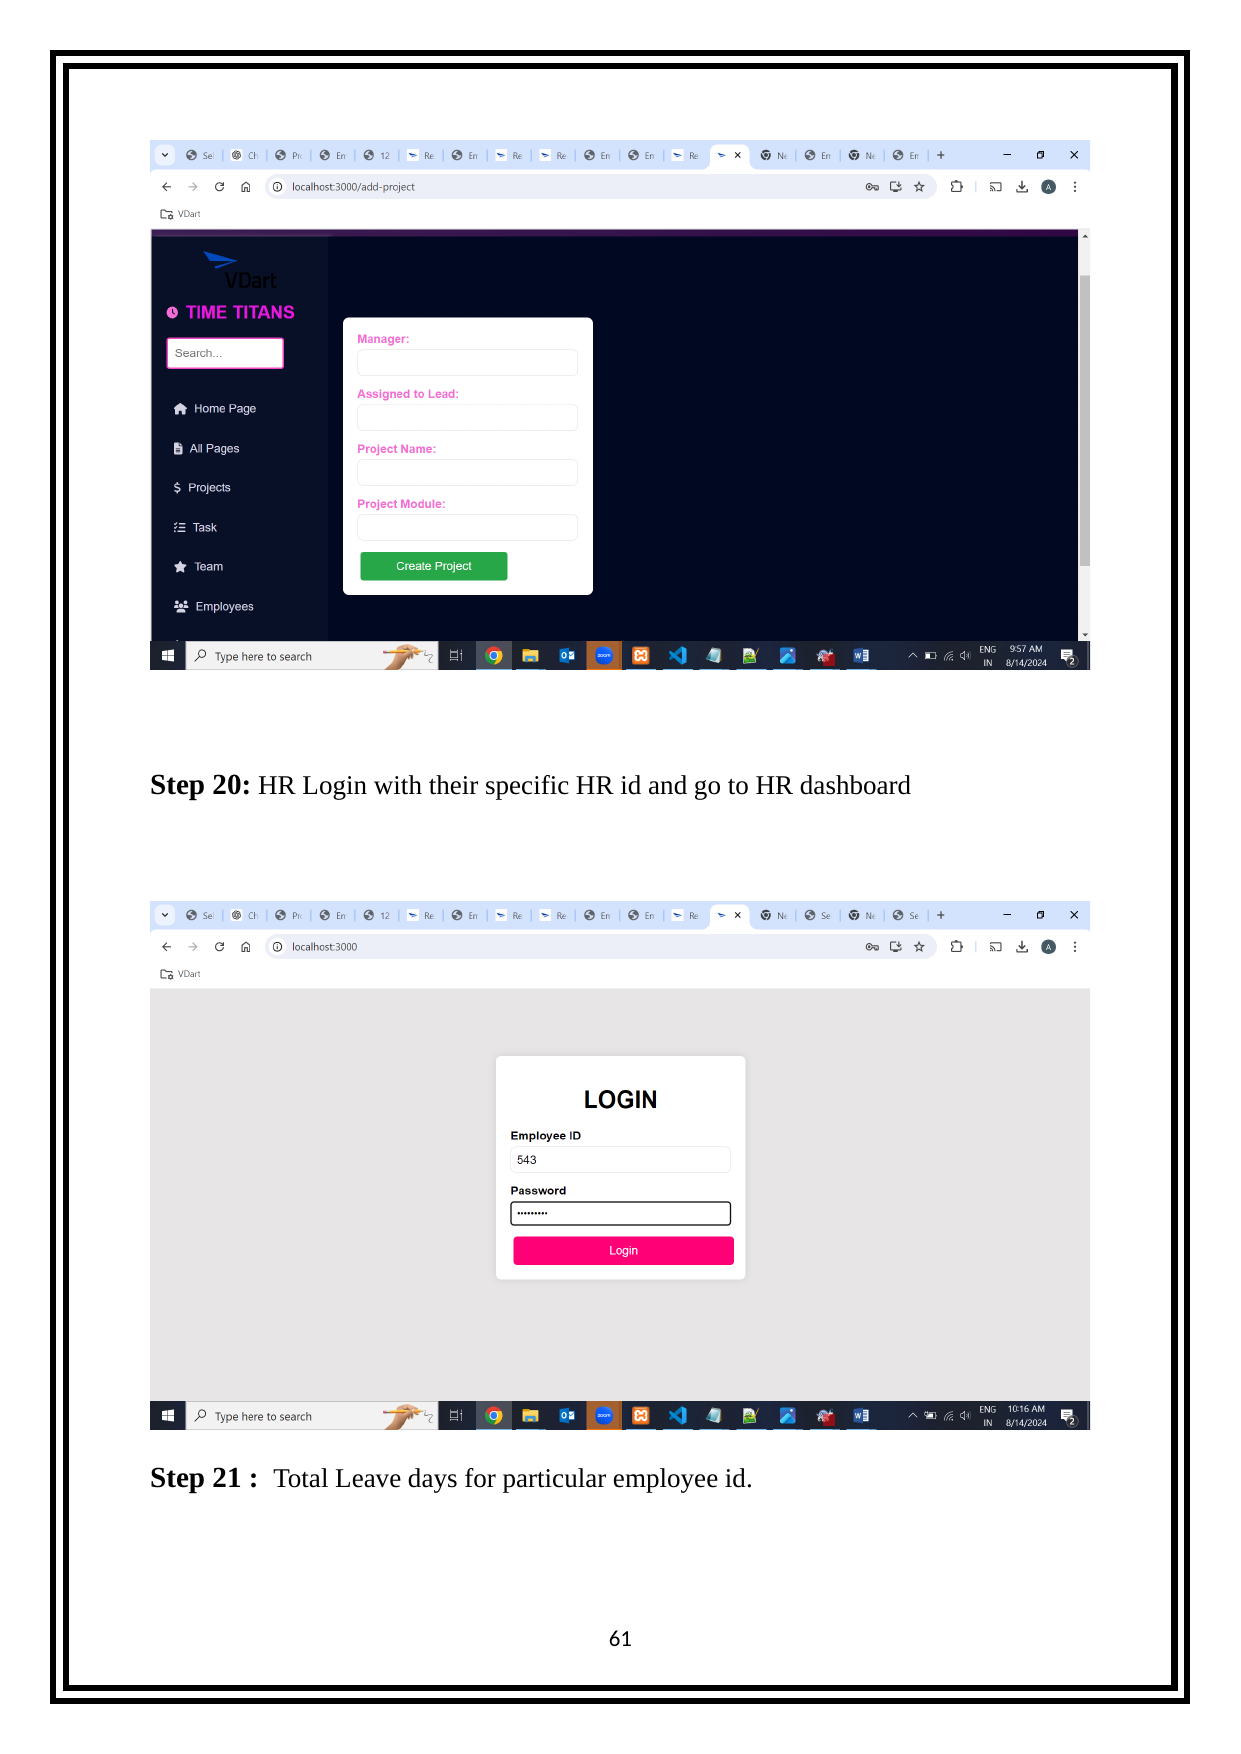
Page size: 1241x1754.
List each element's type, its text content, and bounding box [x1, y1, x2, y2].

text Step 20: HR Login with their specific HR id and go to HR dashboard [150, 767, 1090, 801]
picture [150, 901, 1091, 1430]
picture [150, 140, 1091, 670]
text Step 21 : Total Leave days for particular employee id. [150, 1460, 1090, 1494]
